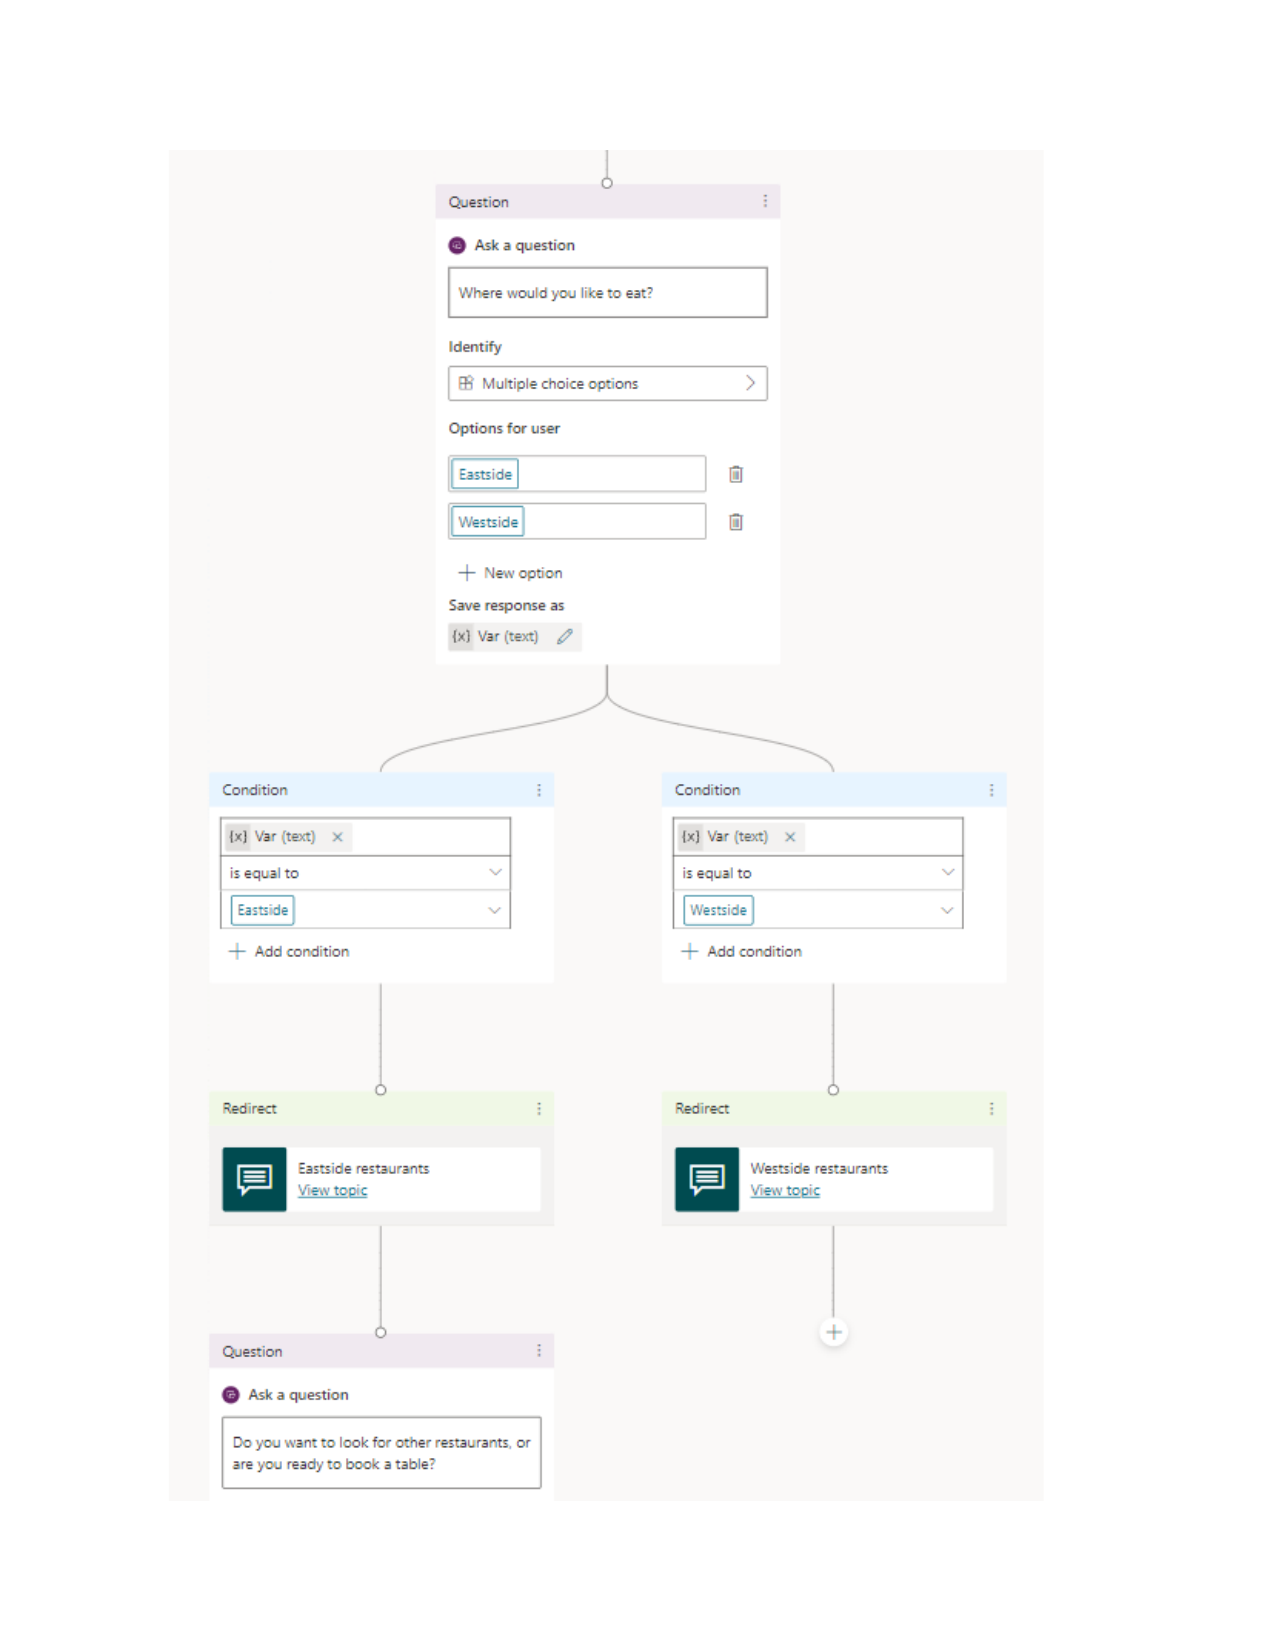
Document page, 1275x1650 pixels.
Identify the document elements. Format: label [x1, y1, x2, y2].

picture [168, 150, 1044, 1501]
